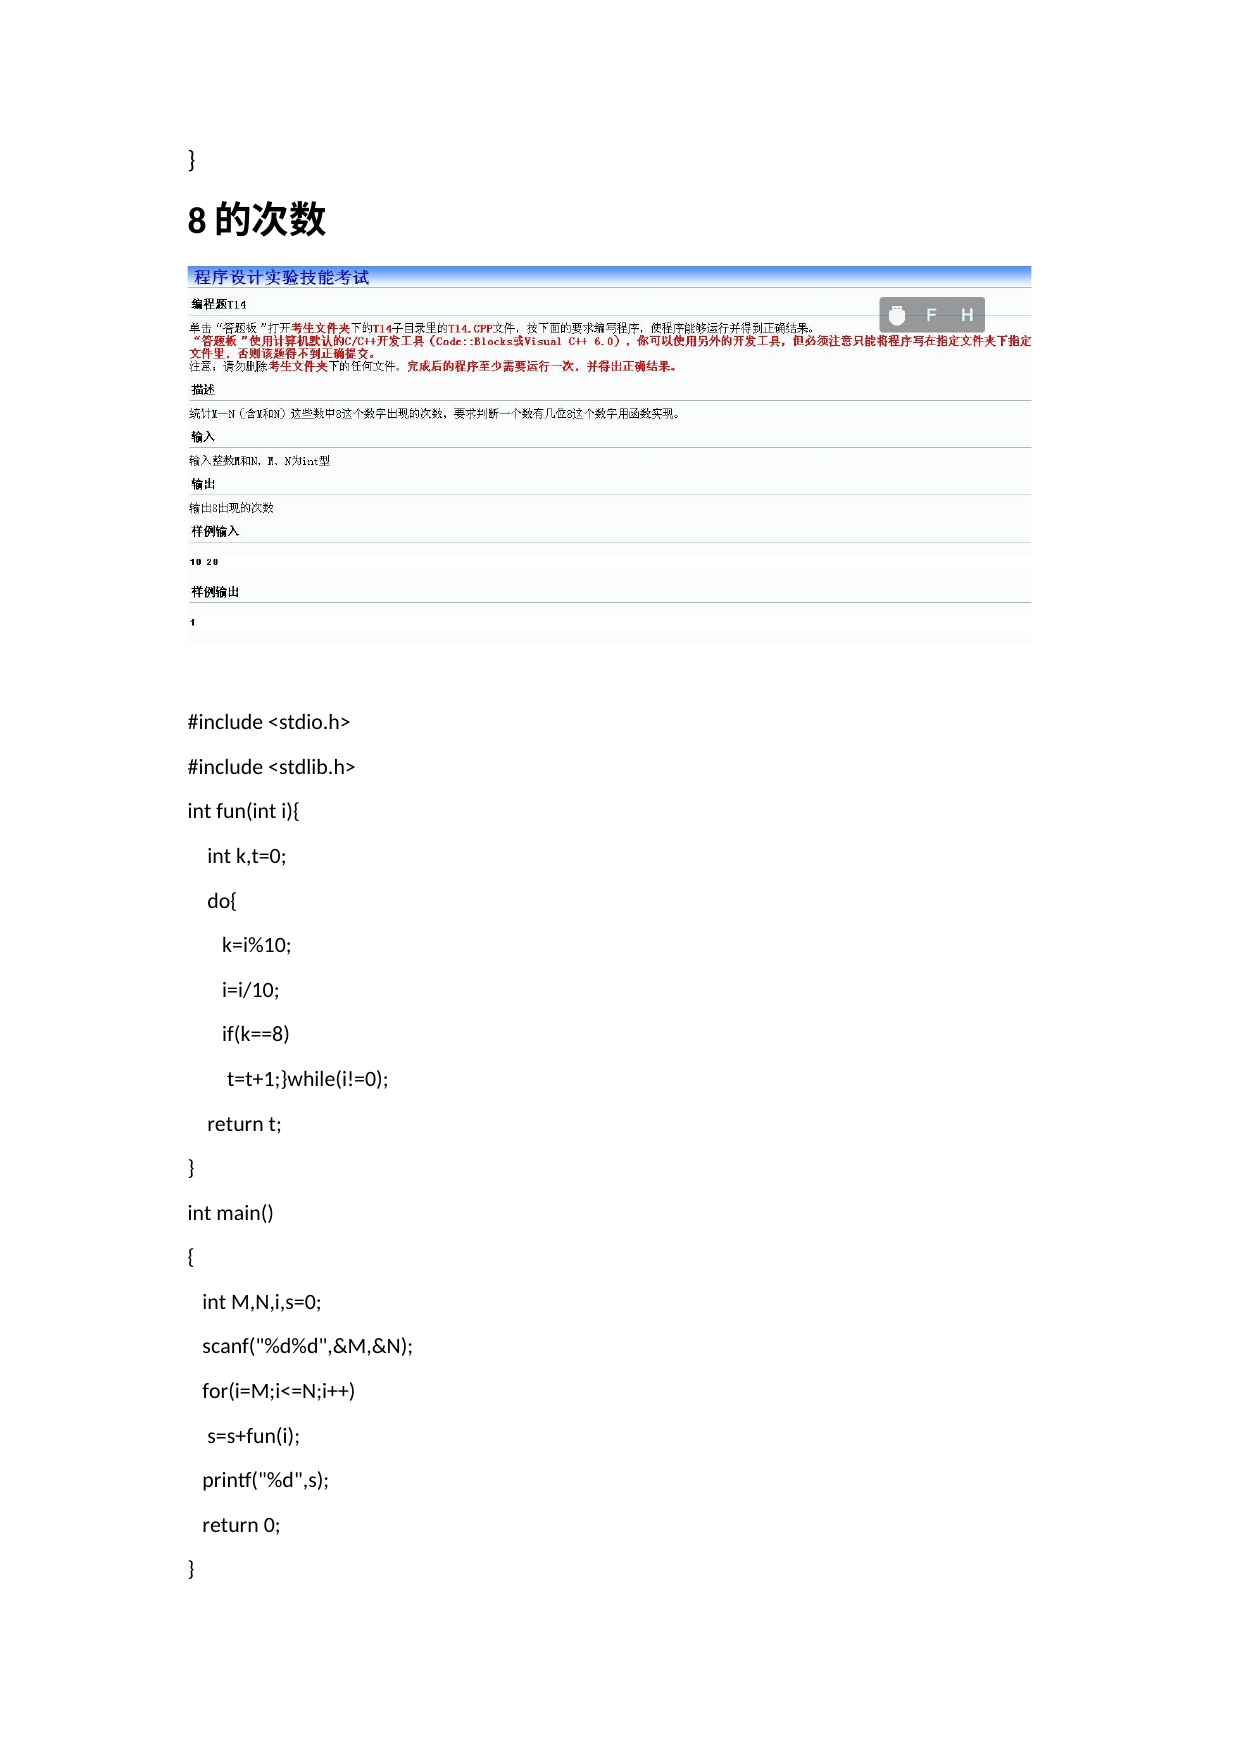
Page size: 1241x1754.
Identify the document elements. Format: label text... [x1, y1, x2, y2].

text int M,N,i,s=0; [187, 1288, 1053, 1315]
text int main() [187, 1199, 1053, 1226]
text if(k==8) [187, 1021, 1053, 1047]
text s=s+fun(i); [187, 1422, 1053, 1448]
text k=i%10; [187, 931, 1053, 958]
text #include <stdio.h> [187, 708, 1053, 735]
text scanf("%d%d",&M,&N); [187, 1333, 1053, 1359]
text } [187, 1556, 1053, 1582]
text return t; [187, 1110, 1053, 1136]
picture [187, 263, 1032, 645]
text } [187, 1154, 1053, 1181]
text #include <stdlib.h> [187, 753, 1053, 780]
text i=i/10; [187, 976, 1053, 1003]
text { [187, 1243, 1053, 1270]
text printf("%d",s); [187, 1466, 1053, 1493]
text 8的次数 [187, 189, 1053, 244]
text t=t+1;}while(i!=0); [187, 1065, 1053, 1092]
text do{ [187, 887, 1053, 913]
text return 0; [187, 1511, 1053, 1538]
text for(i=M;i<=N;i++) [187, 1377, 1053, 1404]
text int fun(int i){ [187, 798, 1053, 824]
text int k,t=0; [187, 842, 1053, 869]
text } [187, 150, 1053, 173]
